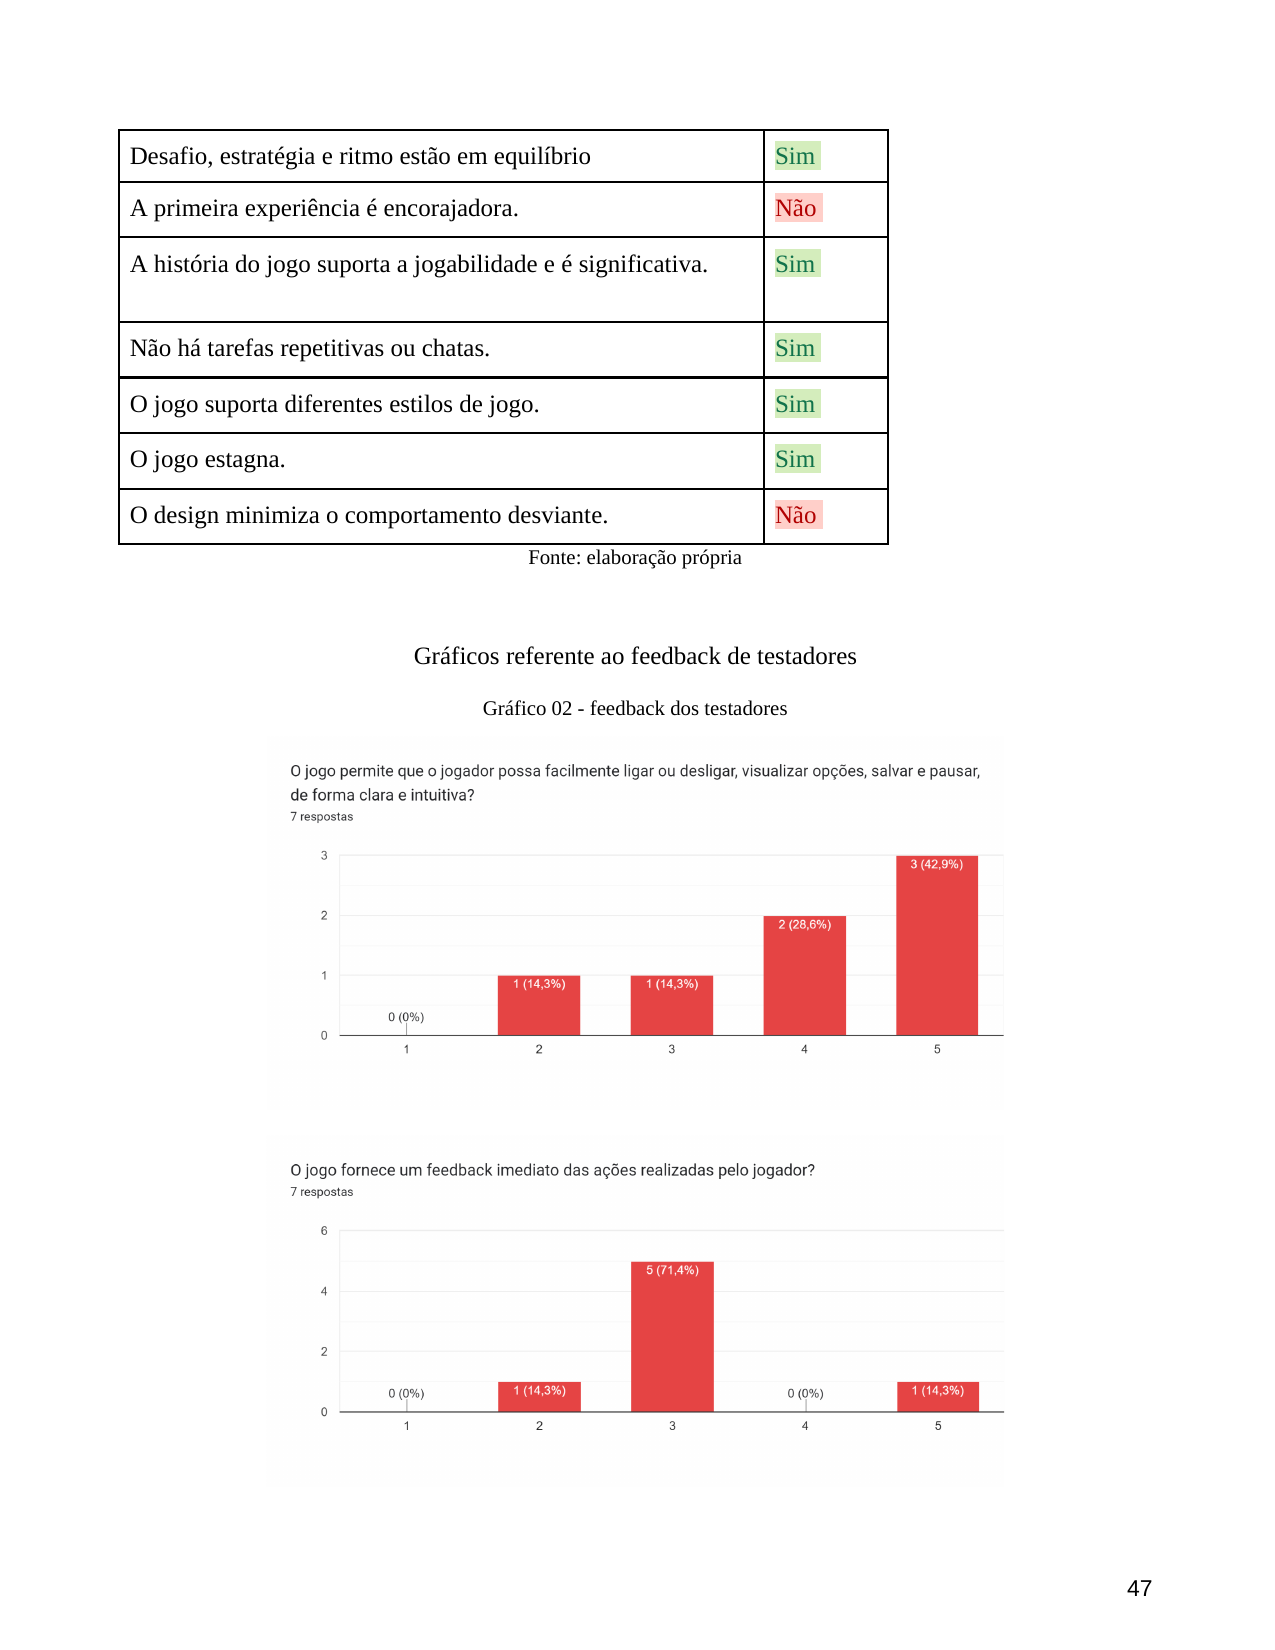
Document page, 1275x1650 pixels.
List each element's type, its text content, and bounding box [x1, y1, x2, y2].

table_cell [765, 379, 887, 432]
table_cell [765, 434, 887, 487]
table_cell O design minimiza o comportamento desviante. [120, 490, 763, 543]
table_cell Não há tarefas repetitivas ou chatas. [120, 323, 763, 376]
picture [266, 736, 1004, 1110]
table_cell A primeira experiência é encorajadora. [120, 183, 763, 236]
table_cell [765, 238, 887, 321]
text Fonte: elaboração própria [118, 545, 1152, 569]
table_cell O jogo suporta diferentes estilos de jogo. [120, 379, 763, 432]
table_cell Desafio, estratégia e ritmo estão em equilíbrio [120, 131, 763, 181]
text Gráfico 02 - feedback dos testadores [118, 696, 1152, 720]
text Gráficos referente ao feedback de testadores [118, 641, 1152, 669]
table_cell [765, 323, 887, 376]
table_cell A história do jogo suporta a jogabilidade e é significativa. [120, 238, 763, 321]
table_cell [765, 490, 887, 543]
table_cell O jogo estagna. [120, 434, 763, 487]
table_cell [765, 131, 887, 181]
table_cell [765, 183, 887, 236]
picture [266, 1135, 1005, 1487]
